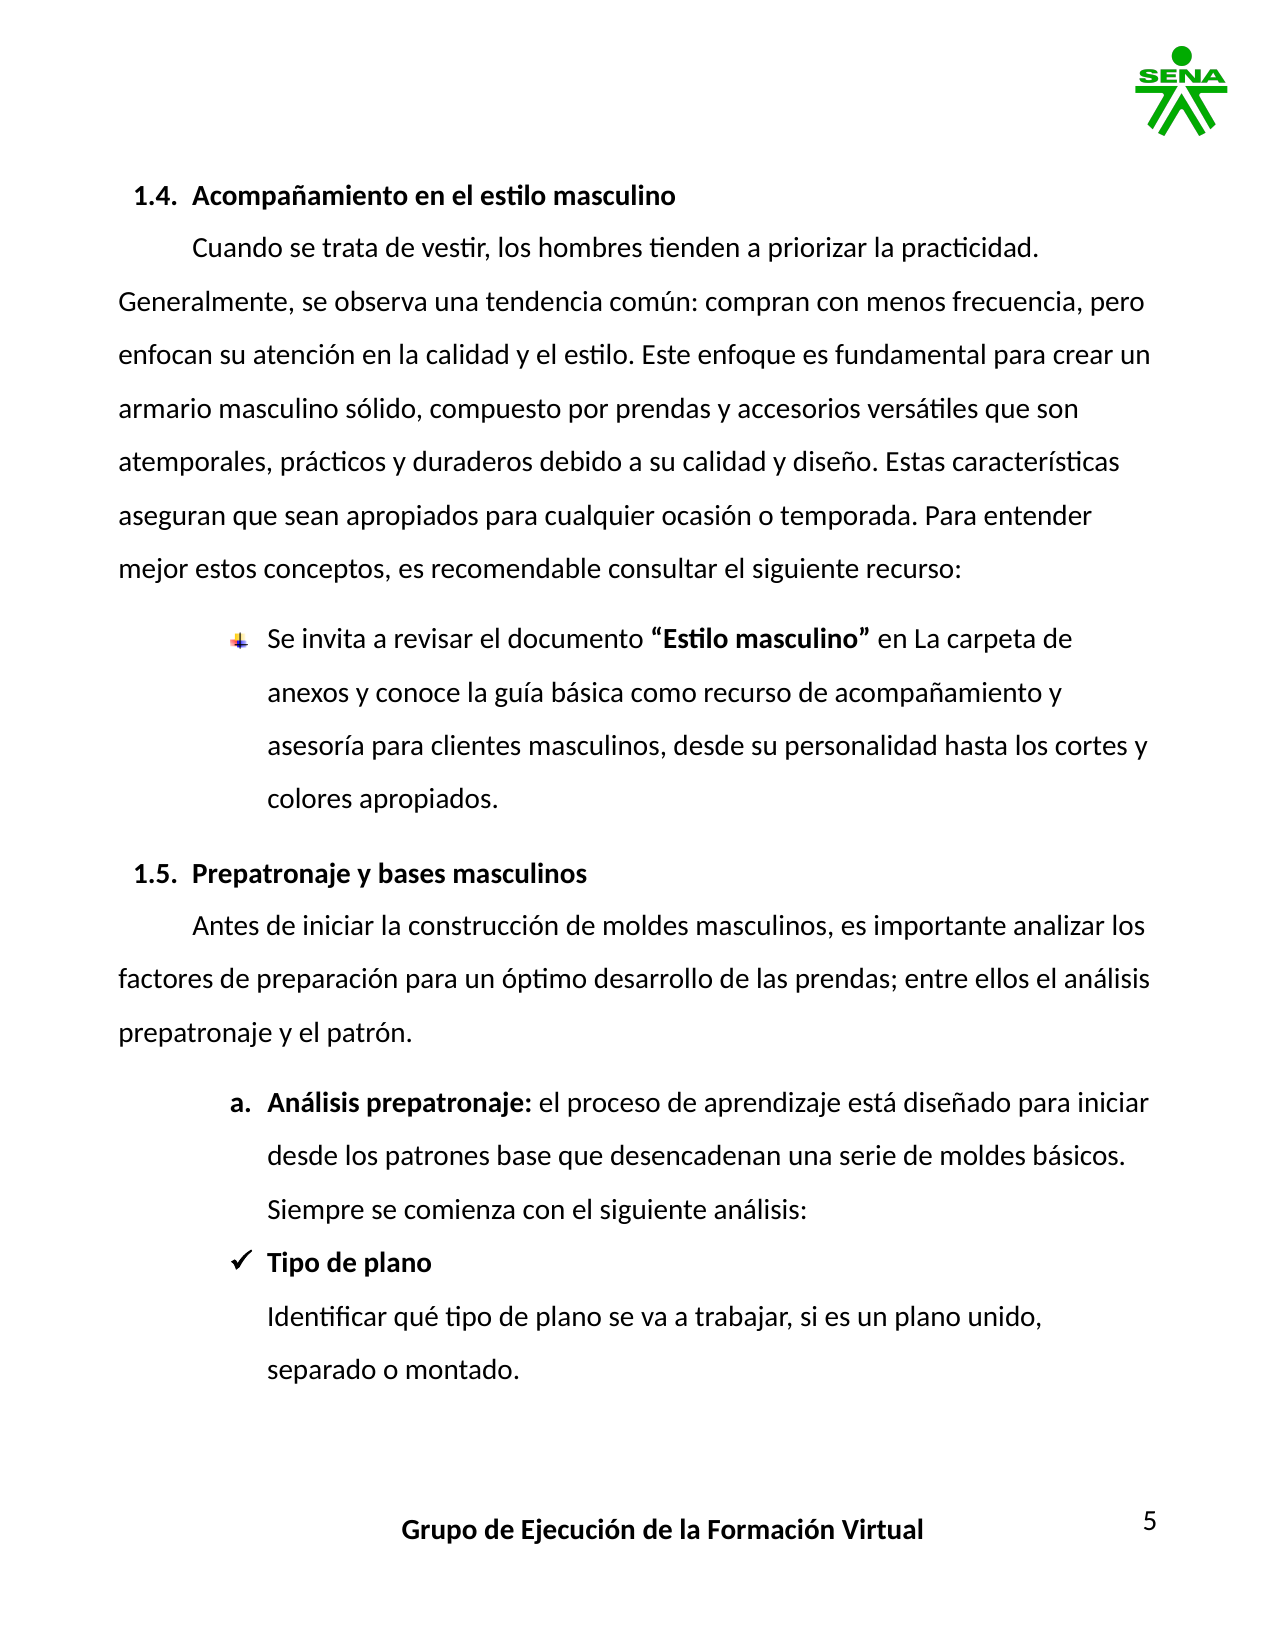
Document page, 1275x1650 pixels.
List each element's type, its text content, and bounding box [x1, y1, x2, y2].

list Se invita a revisar el documento “Estilo masculino” en La carpeta de anexos y conoce la guía básica como recurso de acompañamiento y asesoría para clientes masculinos, desde su personalidad hasta los cortes y colores apropiados. [229, 620, 1157, 816]
text Cuando se trata de vestir, los hombres tienden a priorizar la practicidad. Generalmente, se observa una tendencia común: compran con menos frecuencia, pero enfocan su atención en la calidad y el estilo. Este enfoque es fundamental para crear un armario masculino sólido, compuesto por prendas y accesorios versátiles que son atemporales, prácticos y duraderos debido a su calidad y diseño. Estas características aseguran que sean apropiados para cualquier ocasión o temporada. Para entender mejor estos conceptos, es recomendable consultar el siguiente recurso: [118, 229, 1157, 586]
picture [1135, 46, 1228, 136]
list Identificar qué tipo de plano se va a trabajar, si es un plano unido, separado o montado. [267, 1298, 1157, 1387]
text Antes de iniciar la construcción de moldes masculinos, es importante analizar los factores de preparación para un óptimo desarrollo de las prendas; entre ellos el análisis prepatronaje y el patrón. [118, 907, 1157, 1049]
subtitle Prepatronaje y bases masculinos [133, 855, 1157, 890]
list Tipo de plano [229, 1244, 1157, 1280]
picture [230, 631, 248, 649]
subtitle Acompañamiento en el estilo masculino [133, 177, 1157, 213]
list Análisis prepatronaje: el proceso de aprendizaje está diseñado para iniciar desde los patrones base que desencadenan una serie de moldes básicos. Siempre se comienza con el siguiente análisis: [229, 1084, 1157, 1227]
